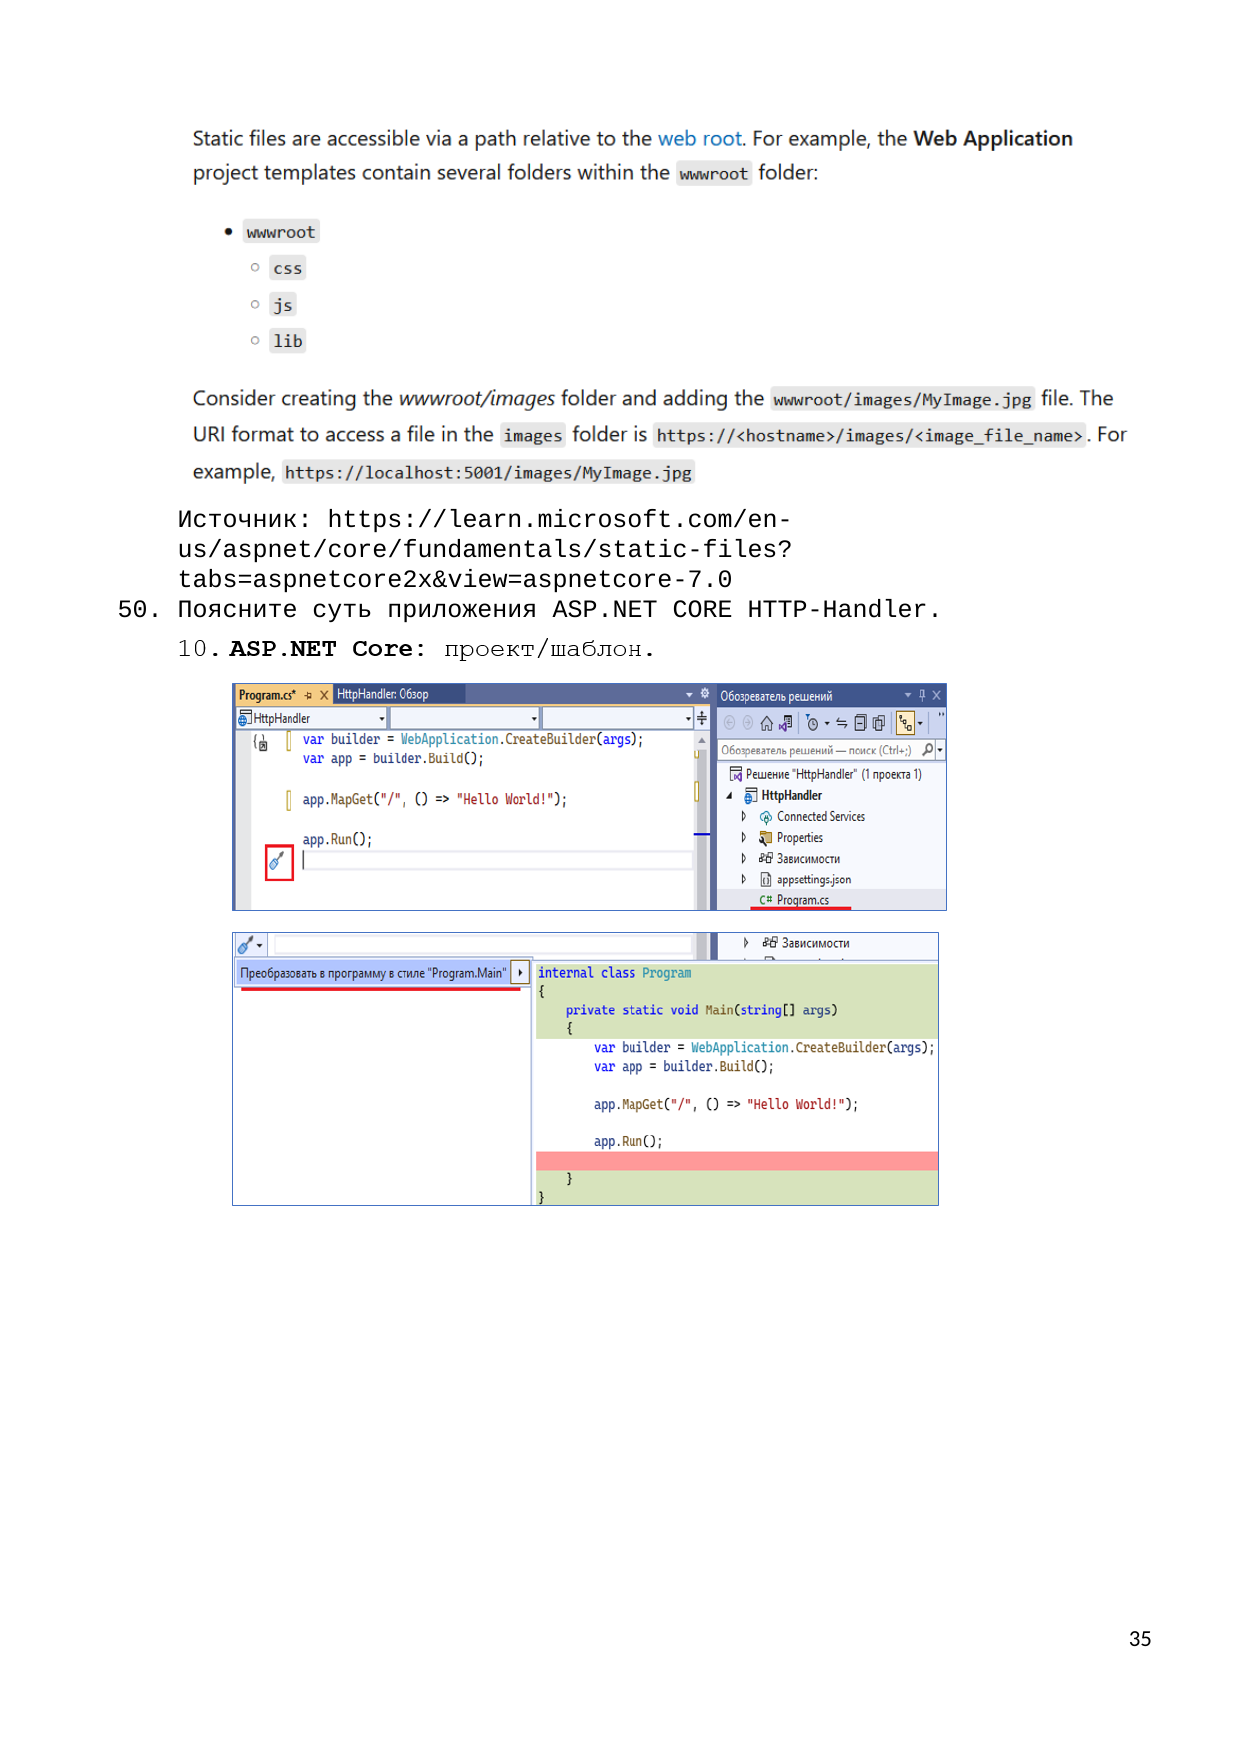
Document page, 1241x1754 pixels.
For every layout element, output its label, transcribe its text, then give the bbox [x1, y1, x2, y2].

list Поясните суть приложения ASP.NET CORE HTTP-Handler. [177, 596, 1152, 625]
picture [177, 626, 973, 1263]
picture [177, 118, 1152, 505]
list Источник: https://learn.microsoft.com/en-us/aspnet/core/fundamentals/static-files?tabs=aspnetcore2x&view=aspnetcore-7.0 [177, 506, 1152, 595]
